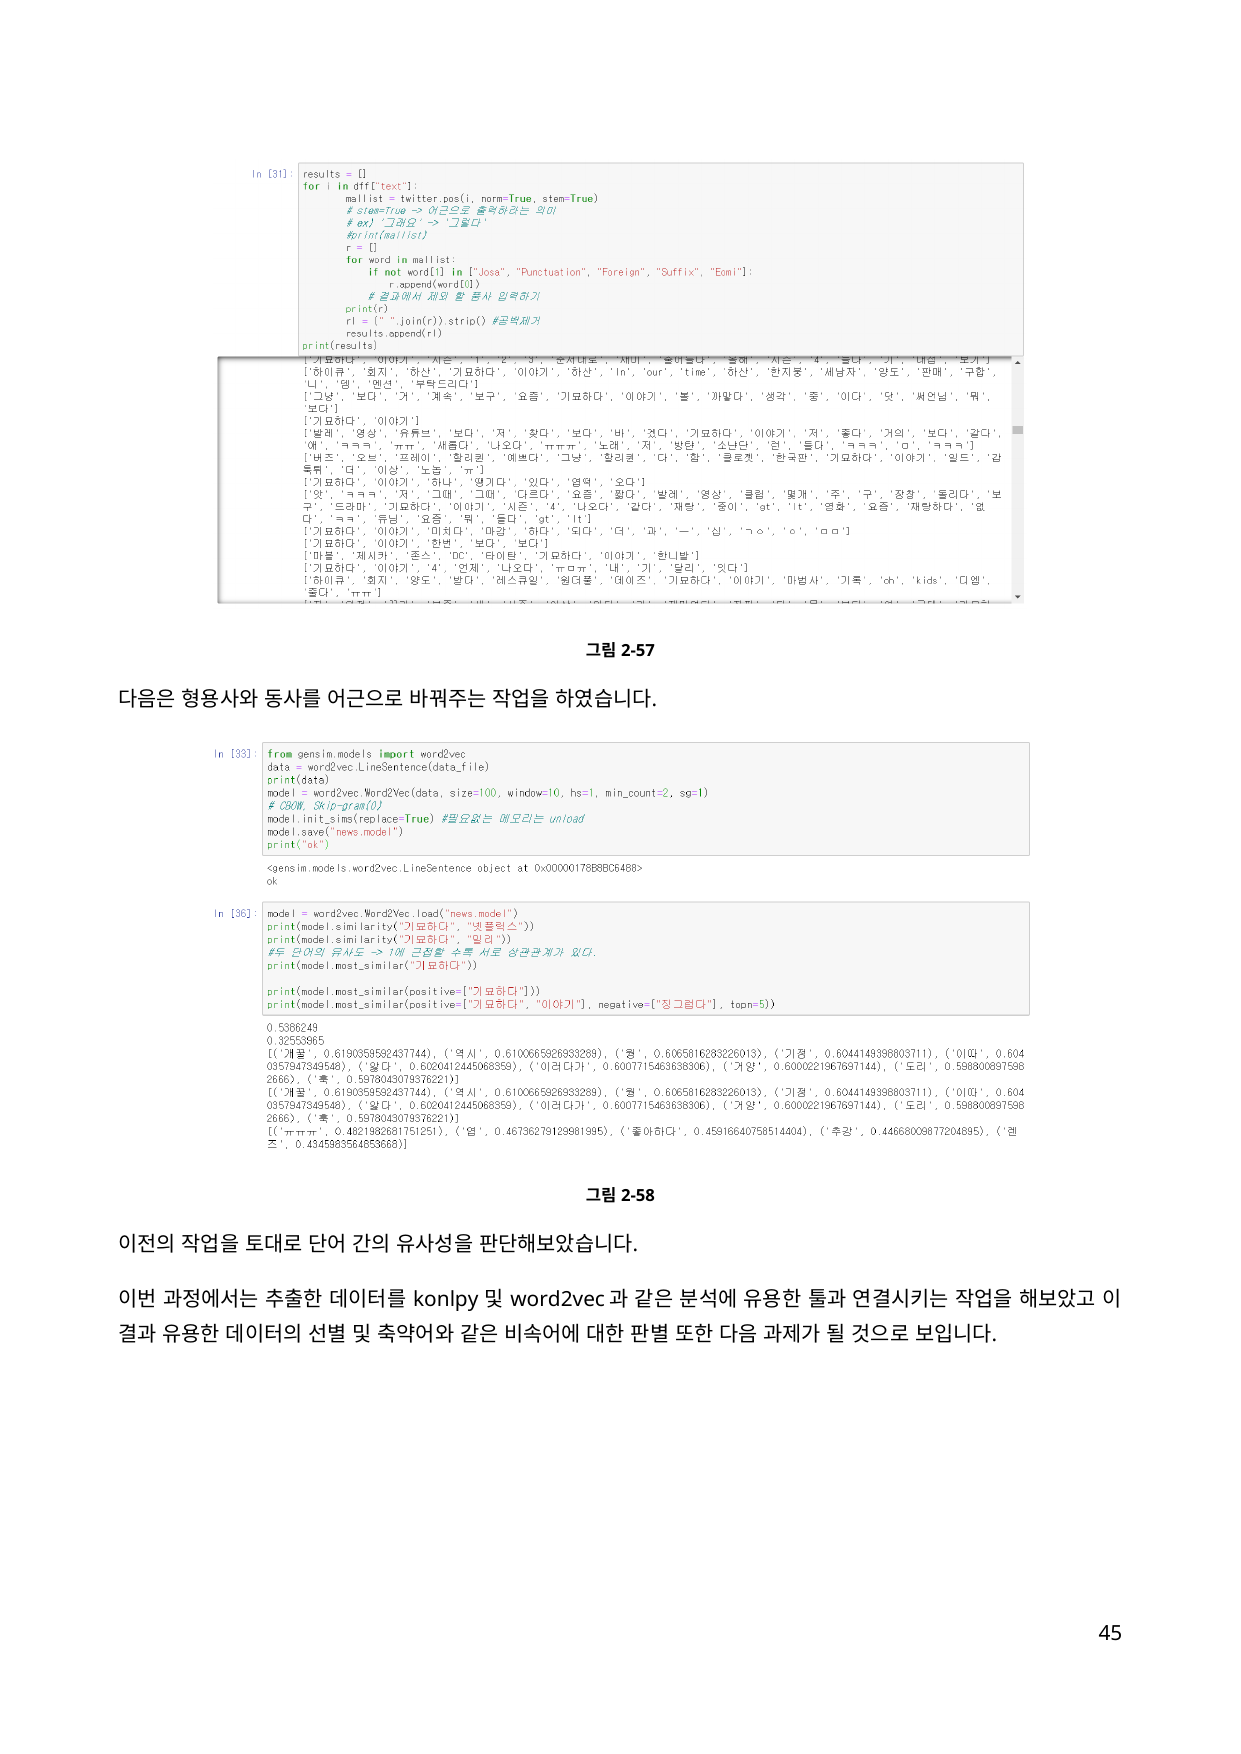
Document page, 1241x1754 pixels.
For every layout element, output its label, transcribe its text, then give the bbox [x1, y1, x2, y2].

text 이번 과정에서는 추출한 데이터를 konlpy 및 word2vec과 같은 분석에 유용한 툴과 연결시키는 작업을 해보았고 이 결과 유용한 데이터의 선별 및 축약어와 같은 비속어에 대한 판별 또한 다음 과제가 될 것으로 보입니다. [118, 1282, 1122, 1348]
text 다음은 형용사와 동사를 어근으로 바꿔주는 작업을 하였습니다. [118, 682, 1122, 712]
picture [212, 159, 1028, 609]
text 그림 2-57 [118, 637, 1122, 662]
picture [205, 737, 1035, 1154]
text 그림 2-58 [118, 1182, 1122, 1207]
text 이전의 작업을 토대로 단어 간의 유사성을 판단해보았습니다. [118, 1227, 1122, 1257]
